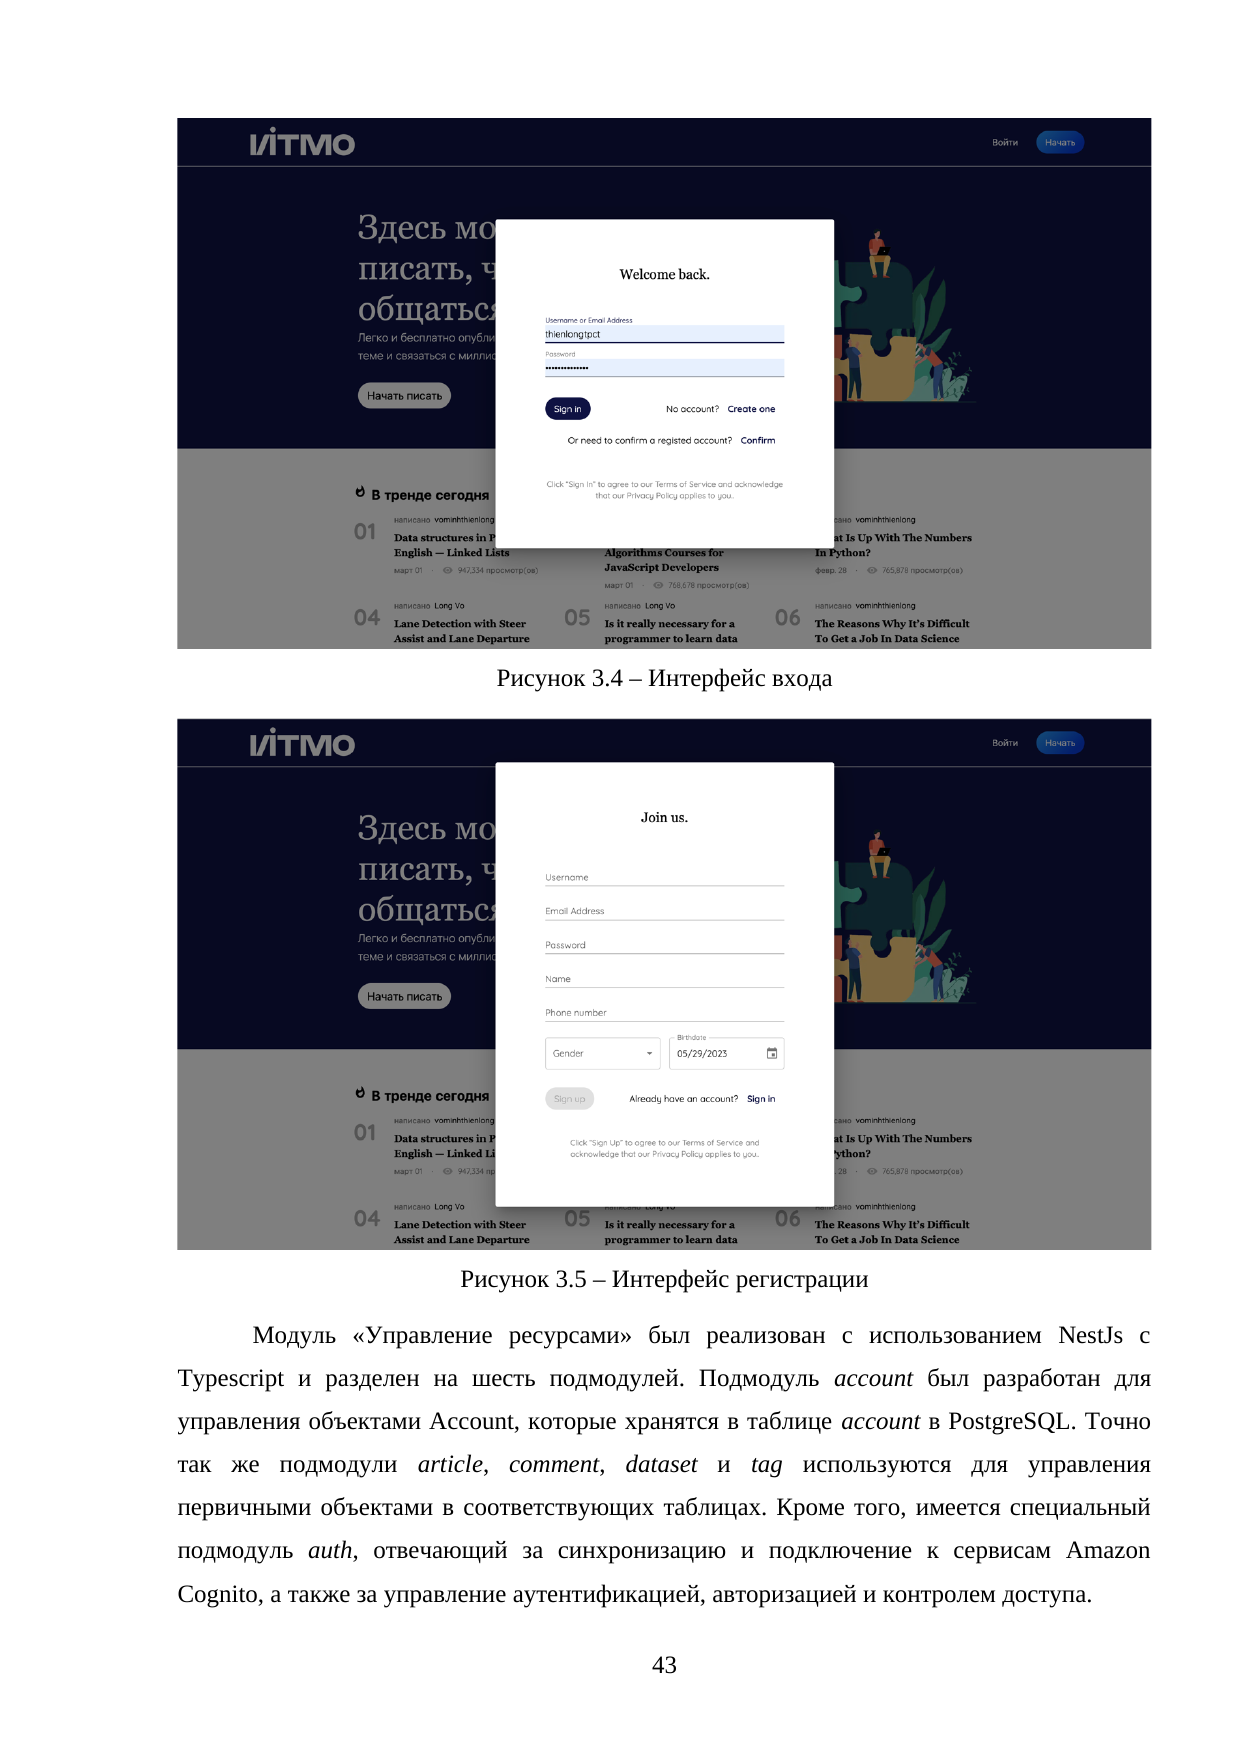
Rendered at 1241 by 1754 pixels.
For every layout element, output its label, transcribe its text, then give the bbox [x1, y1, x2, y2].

text Рисунок 3.4 – Интерфейс входа [177, 663, 1152, 692]
text Модуль «Управление ресурсами» был реализован с использованием NestJs с Typescript и разделен на шесть подмодулей. Подмодуль account был разработан для управления объектами Account, которые хранятся в таблице account в PostgreSQL. Точно так же подмодули article, comment, dataset и tag используются для управления первичными объектами в соответствующих таблицах. Кроме того, имеется специальный подмодуль auth, отвечающий за синхронизацию и подключение к сервисам Amazon Cognito, а также за управление аутентификацией, авторизацией и контролем доступа. [177, 1320, 1152, 1607]
picture [177, 718, 1152, 1250]
picture [177, 118, 1152, 649]
text Рисунок 3.5 – Интерфейс регистрации [177, 1264, 1152, 1293]
